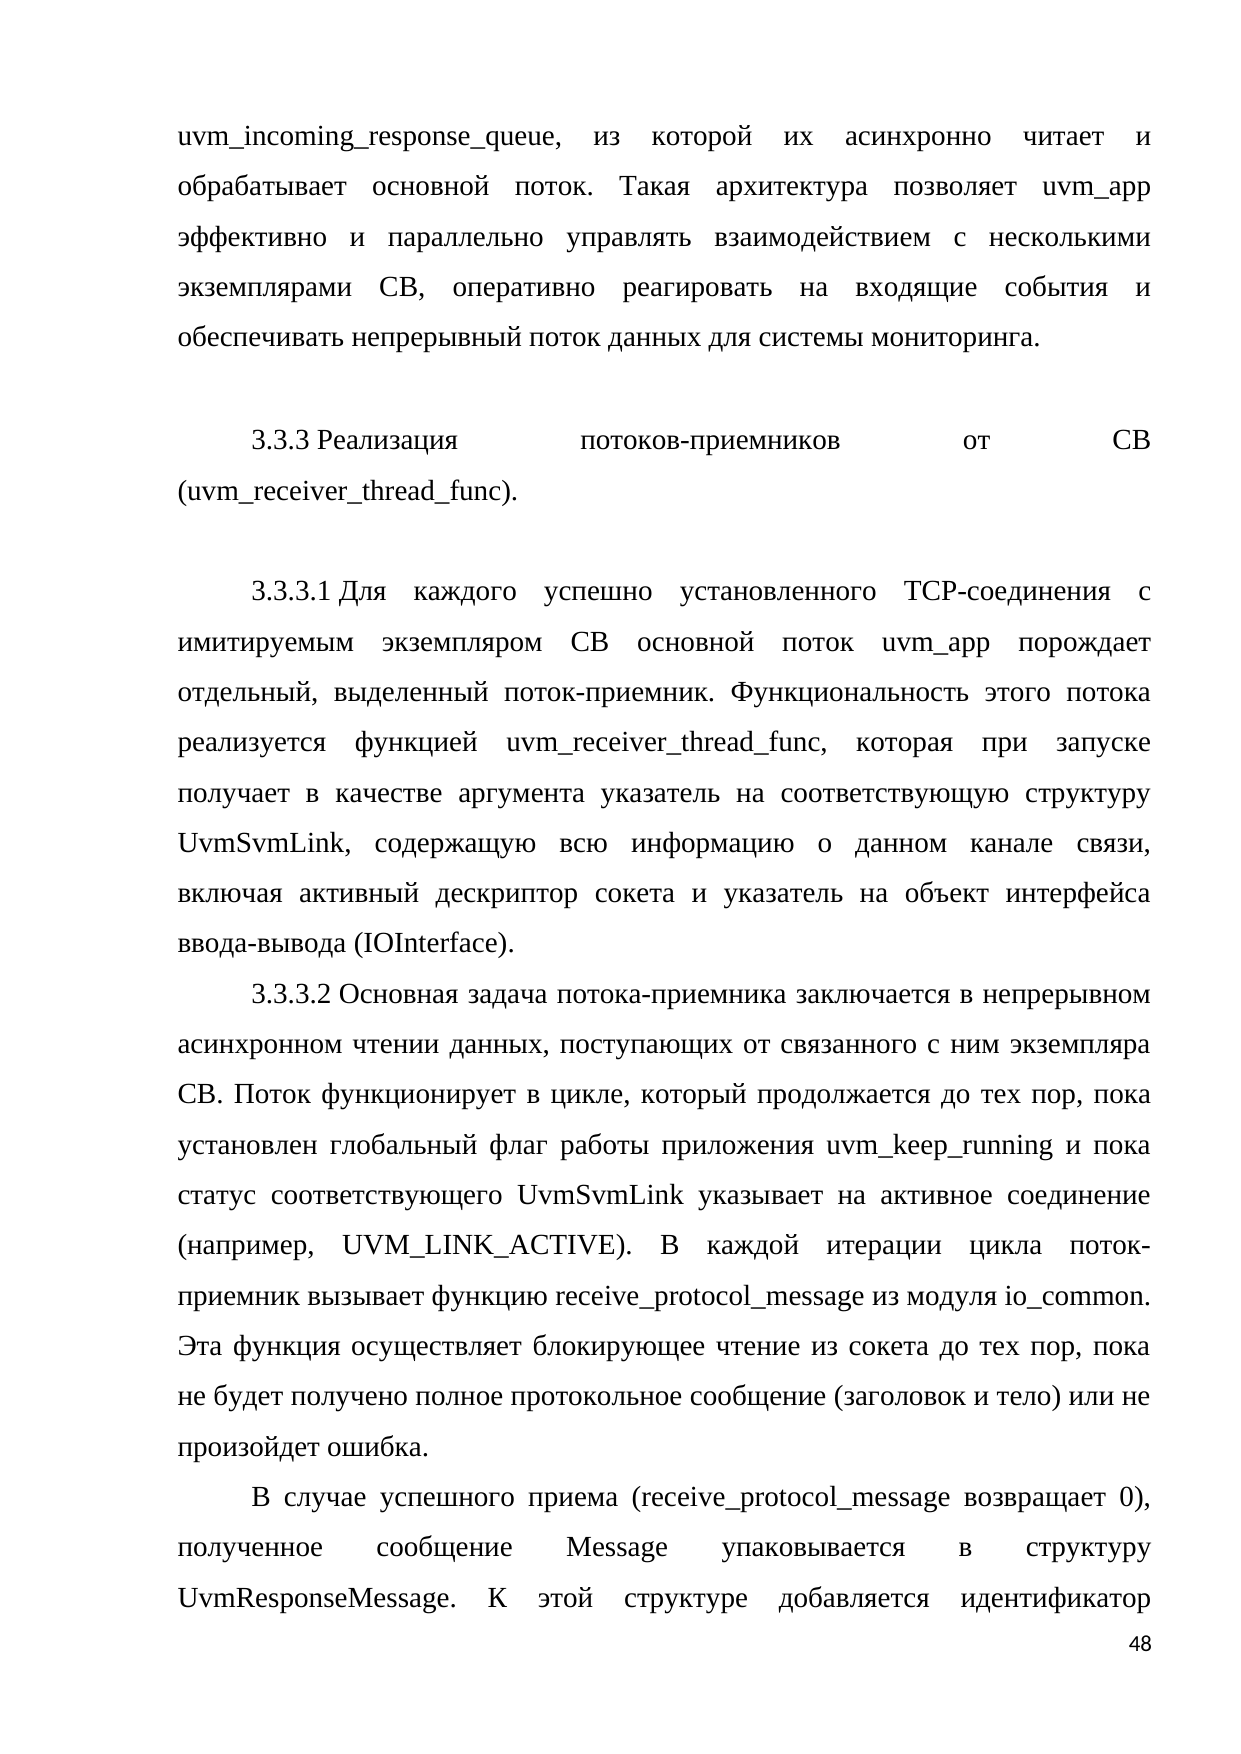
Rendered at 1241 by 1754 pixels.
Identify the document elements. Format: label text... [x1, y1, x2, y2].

text Реализация потоков-приемников от СВ (uvm_receiver_thread_func). [177, 422, 1152, 506]
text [177, 1479, 1152, 1613]
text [177, 118, 1152, 353]
text Основная задача потока-приемника заключается в непрерывном асинхронном чтении данных, поступающих от связанного с ним экземпляра СВ. Поток функционирует в цикле, который продолжается до тех пор, пока установлен глобальный флаг работы приложения uvm_keep_running и пока статус соответствующего UvmSvmLink указывает на активное соединение (например, UVM_LINK_ACTIVE). В каждой итерации цикла поток-приемник вызывает функцию receive_protocol_message из модуля io_common. Эта функция осуществляет блокирующее чтение из сокета до тех пор, пока не будет получено полное протокольное сообщение (заголовок и тело) или не произойдет ошибка. [177, 976, 1152, 1462]
text Для каждого успешно установленного TCP-соединения с имитируемым экземпляром СВ основной поток uvm_app порождает отдельный, выделенный поток-приемник. Функциональность этого потока реализуется функцией uvm_receiver_thread_func, которая при запуске получает в качестве аргумента указатель на соответствующую структуру UvmSvmLink, содержащую всю информацию о данном канале связи, включая активный дескриптор сокета и указатель на объект интерфейса ввода-вывода (IOInterface). [177, 573, 1152, 959]
